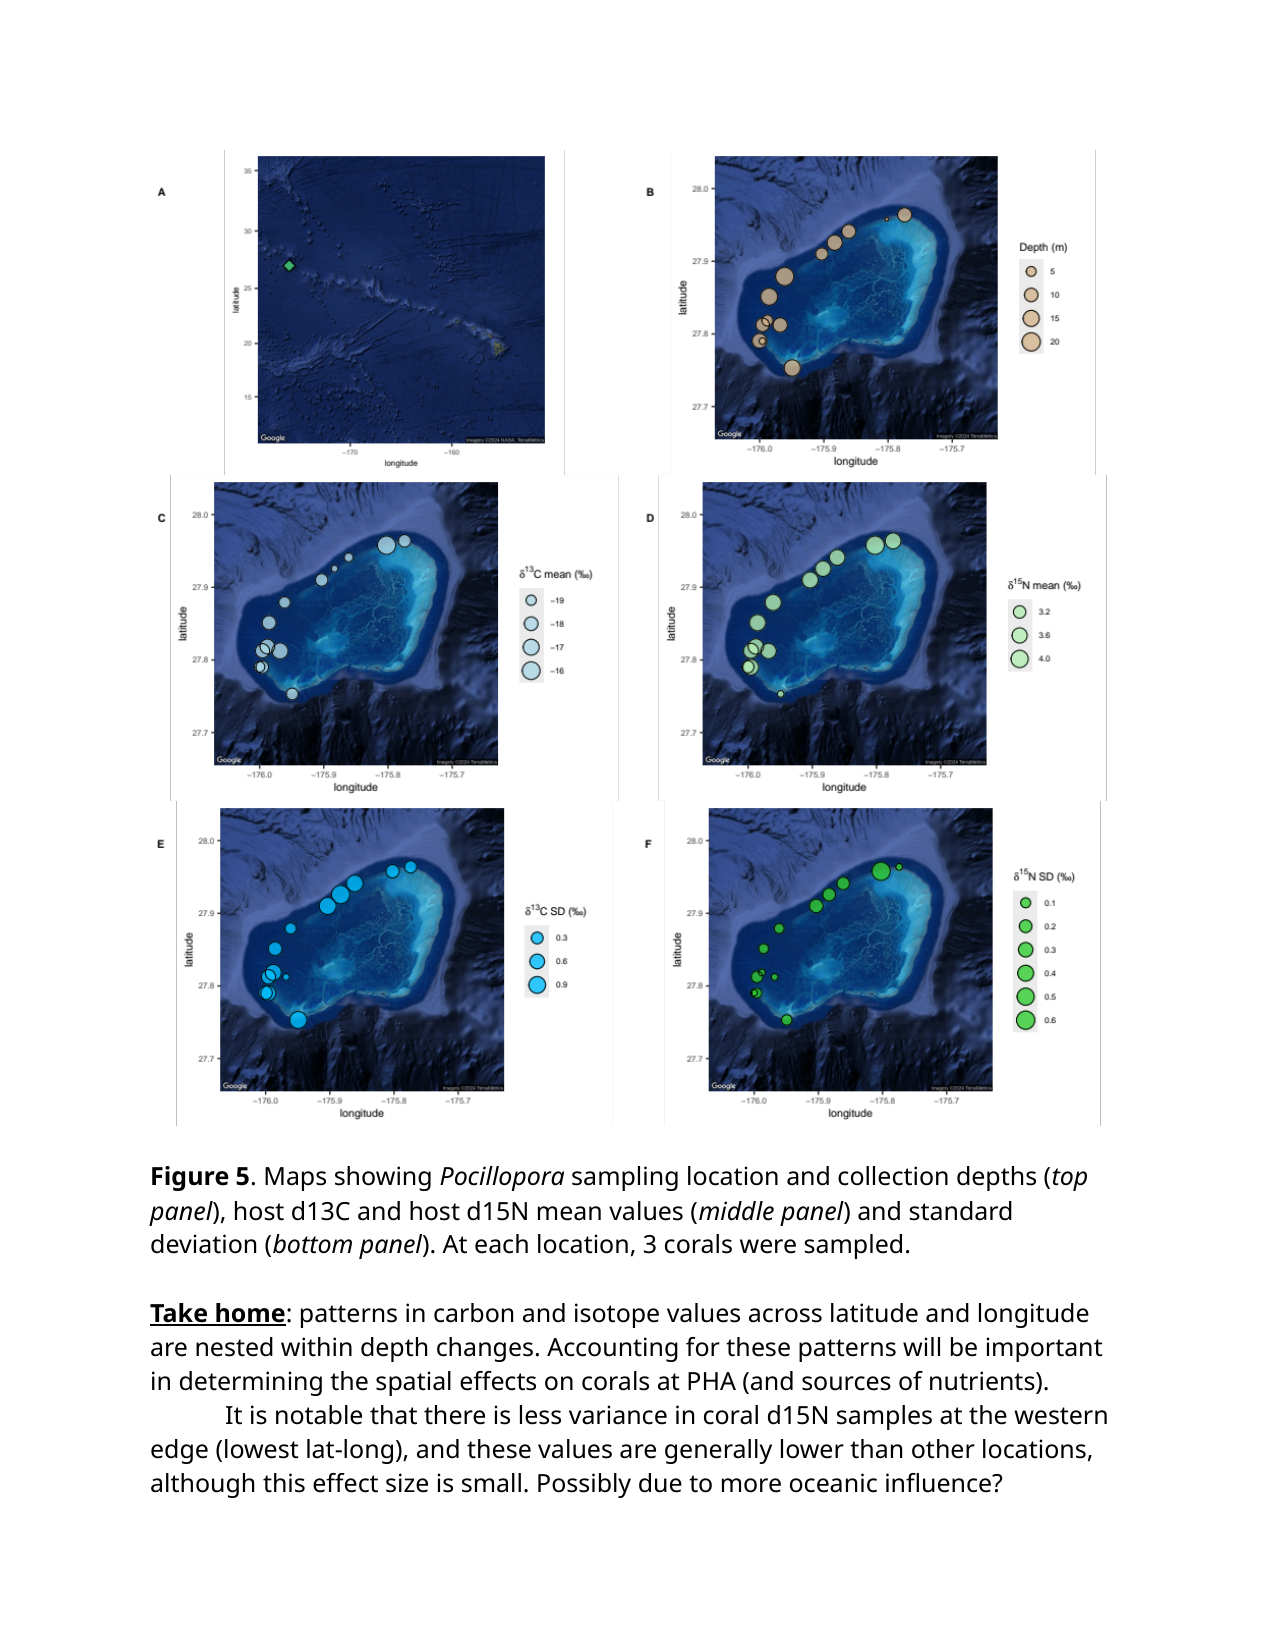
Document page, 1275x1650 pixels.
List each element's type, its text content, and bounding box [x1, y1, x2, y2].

text It is notable that there is less variance in coral d15N samples at the western edge (lowest lat-long), and these values are generally lower than other locations, although this effect size is small. Possibly due to more oceanic influence? [150, 1397, 1125, 1500]
text Take home: patterns in carbon and isotope values across latitude and longitude are nested within depth changes. Accounting for these patterns will be important in determining the spatial effects on corals at PHA (and sources of nutrients). [150, 1295, 1125, 1397]
text Figure 5. Maps showing Pocillopora sampling location and collection depths (top panel), host d13C and host d15N mean values (middle panel) and standard deviation (bottom panel). At each location, 3 corals were sampled. [150, 1159, 1125, 1261]
